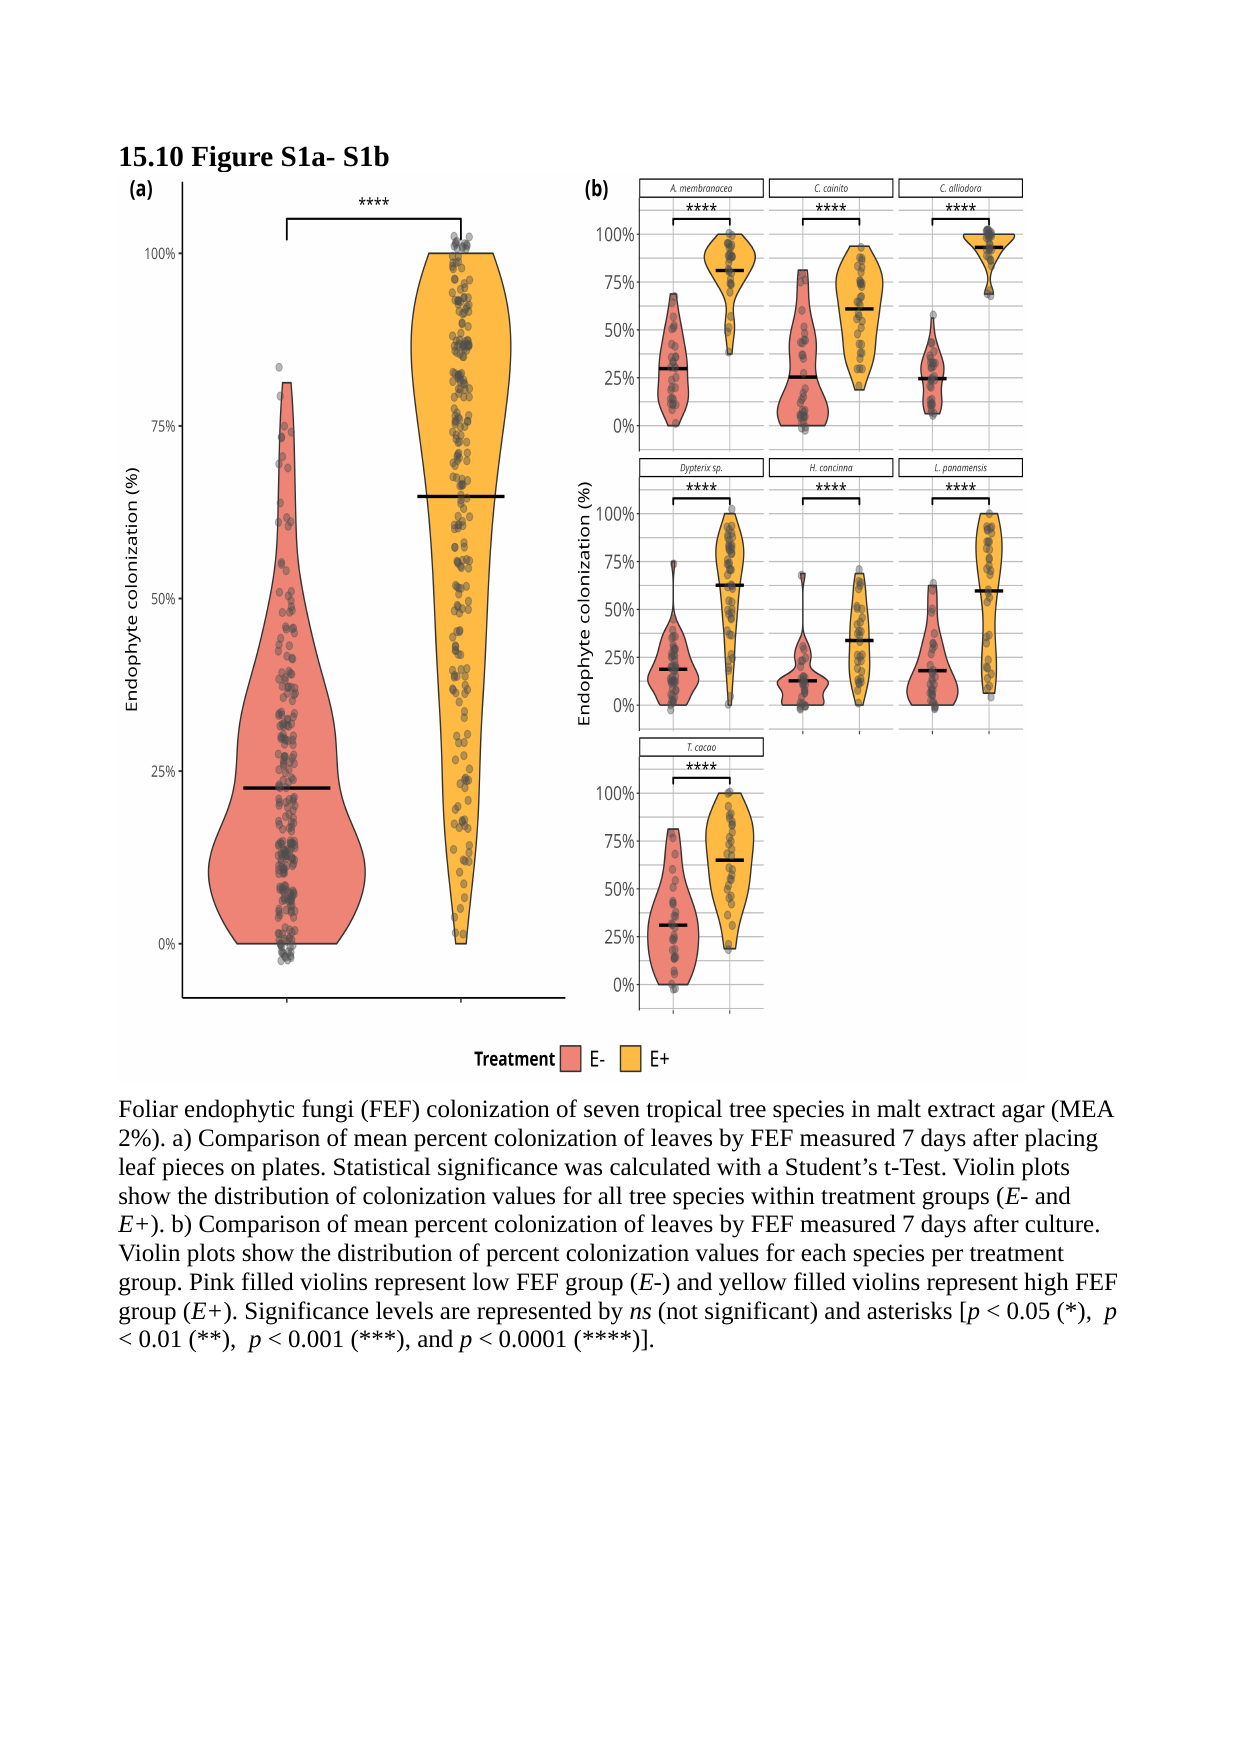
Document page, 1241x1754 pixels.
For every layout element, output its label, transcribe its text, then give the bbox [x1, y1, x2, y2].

text Foliar endophytic fungi (FEF) colonization of seven tropical tree species in malt extract agar (MEA 2%). a) Comparison of mean percent colonization of leaves by FEF measured 7 days after placing leaf pieces on plates. Statistical significance was calculated with a Student’s t-Test. Violin plots show the distribution of colonization values for all tree species within treatment groups (E- and E+). b) Comparison of mean percent colonization of leaves by FEF measured 7 days after culture. Violin plots show the distribution of percent colonization values for each species per treatment group. Pink filled violins represent low FEF group (E-) and yellow filled violins represent high FEF group (E+). Significance levels are represented by ns (not significant) and asterisks [p < 0.05 (*), p < 0.01 (**), p < 0.001 (***), and p < 0.0001 (****)]. [118, 1094, 1122, 1353]
picture [118, 172, 1028, 1082]
subtitle 15.10 Figure S1a- S1b [118, 139, 1122, 172]
